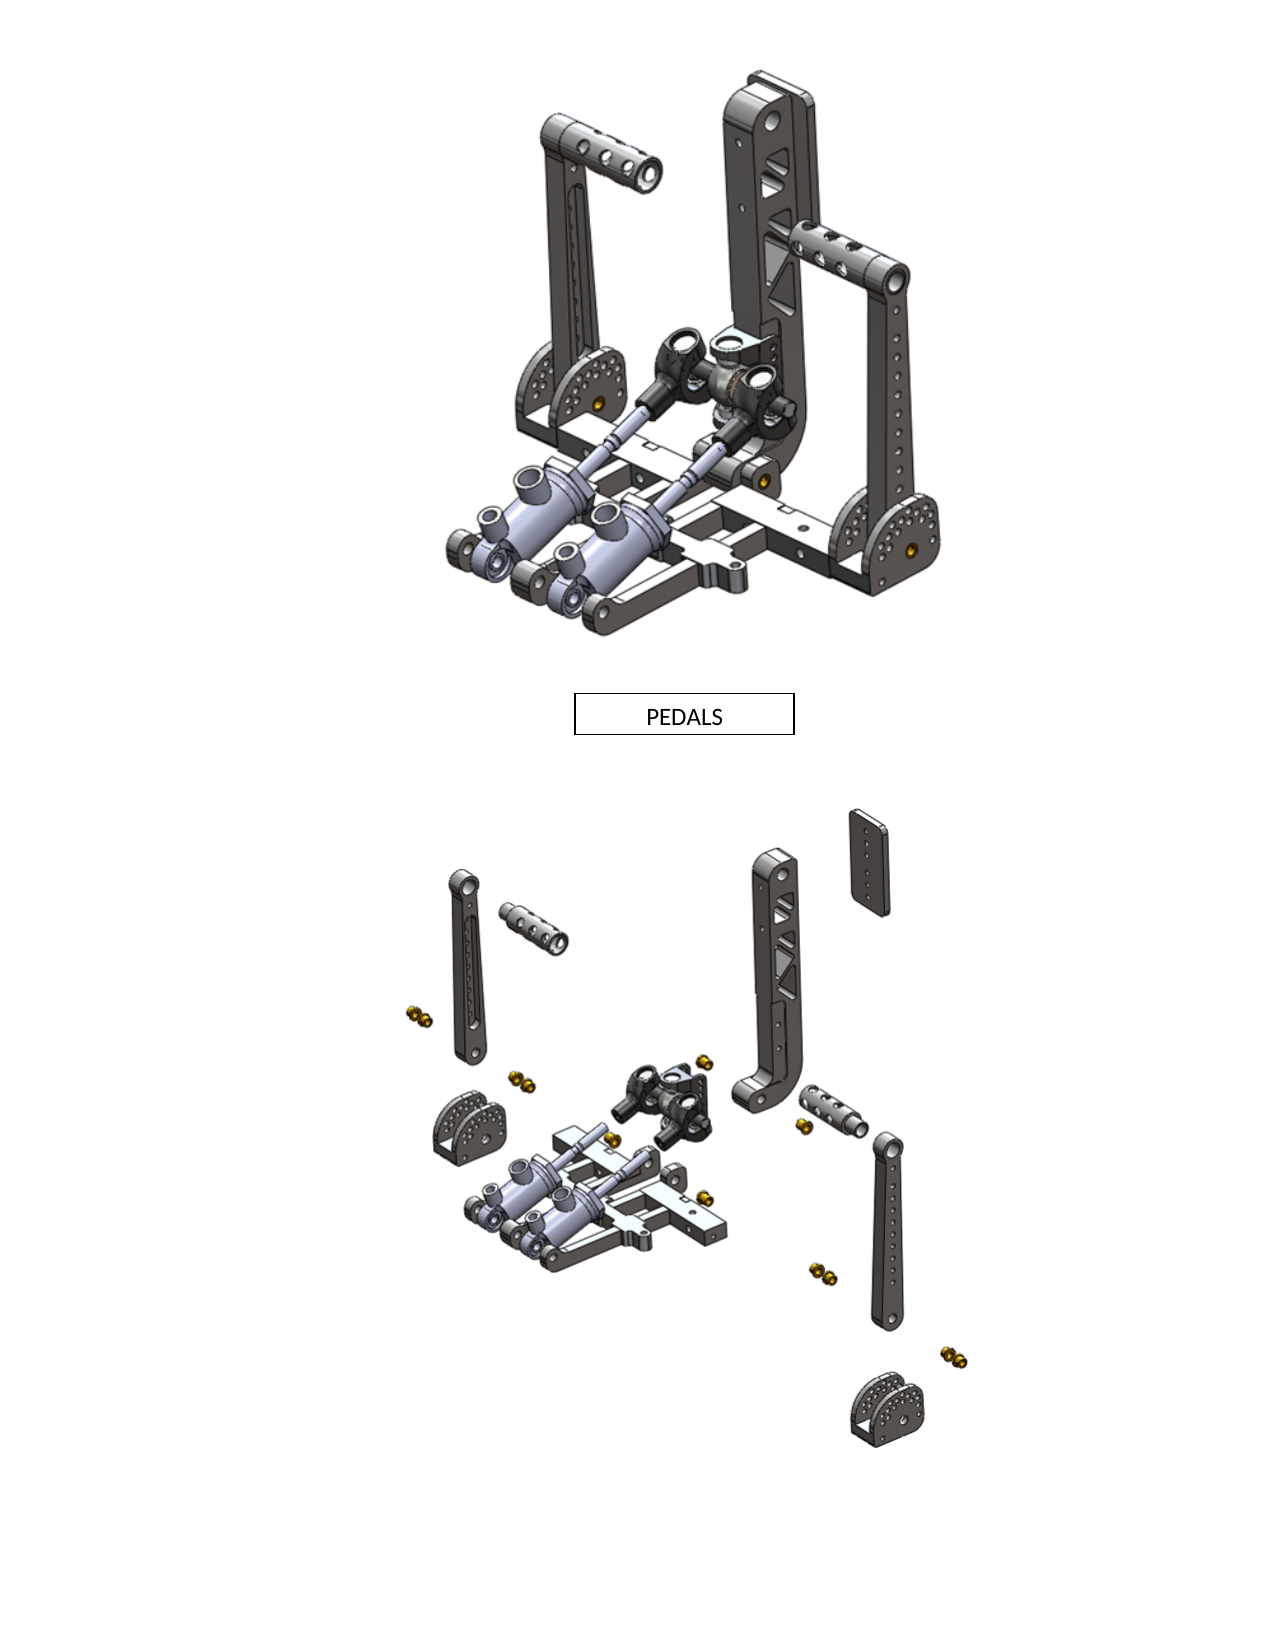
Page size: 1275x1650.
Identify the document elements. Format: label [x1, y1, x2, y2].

picture [300, 754, 998, 1465]
picture [338, 56, 968, 667]
